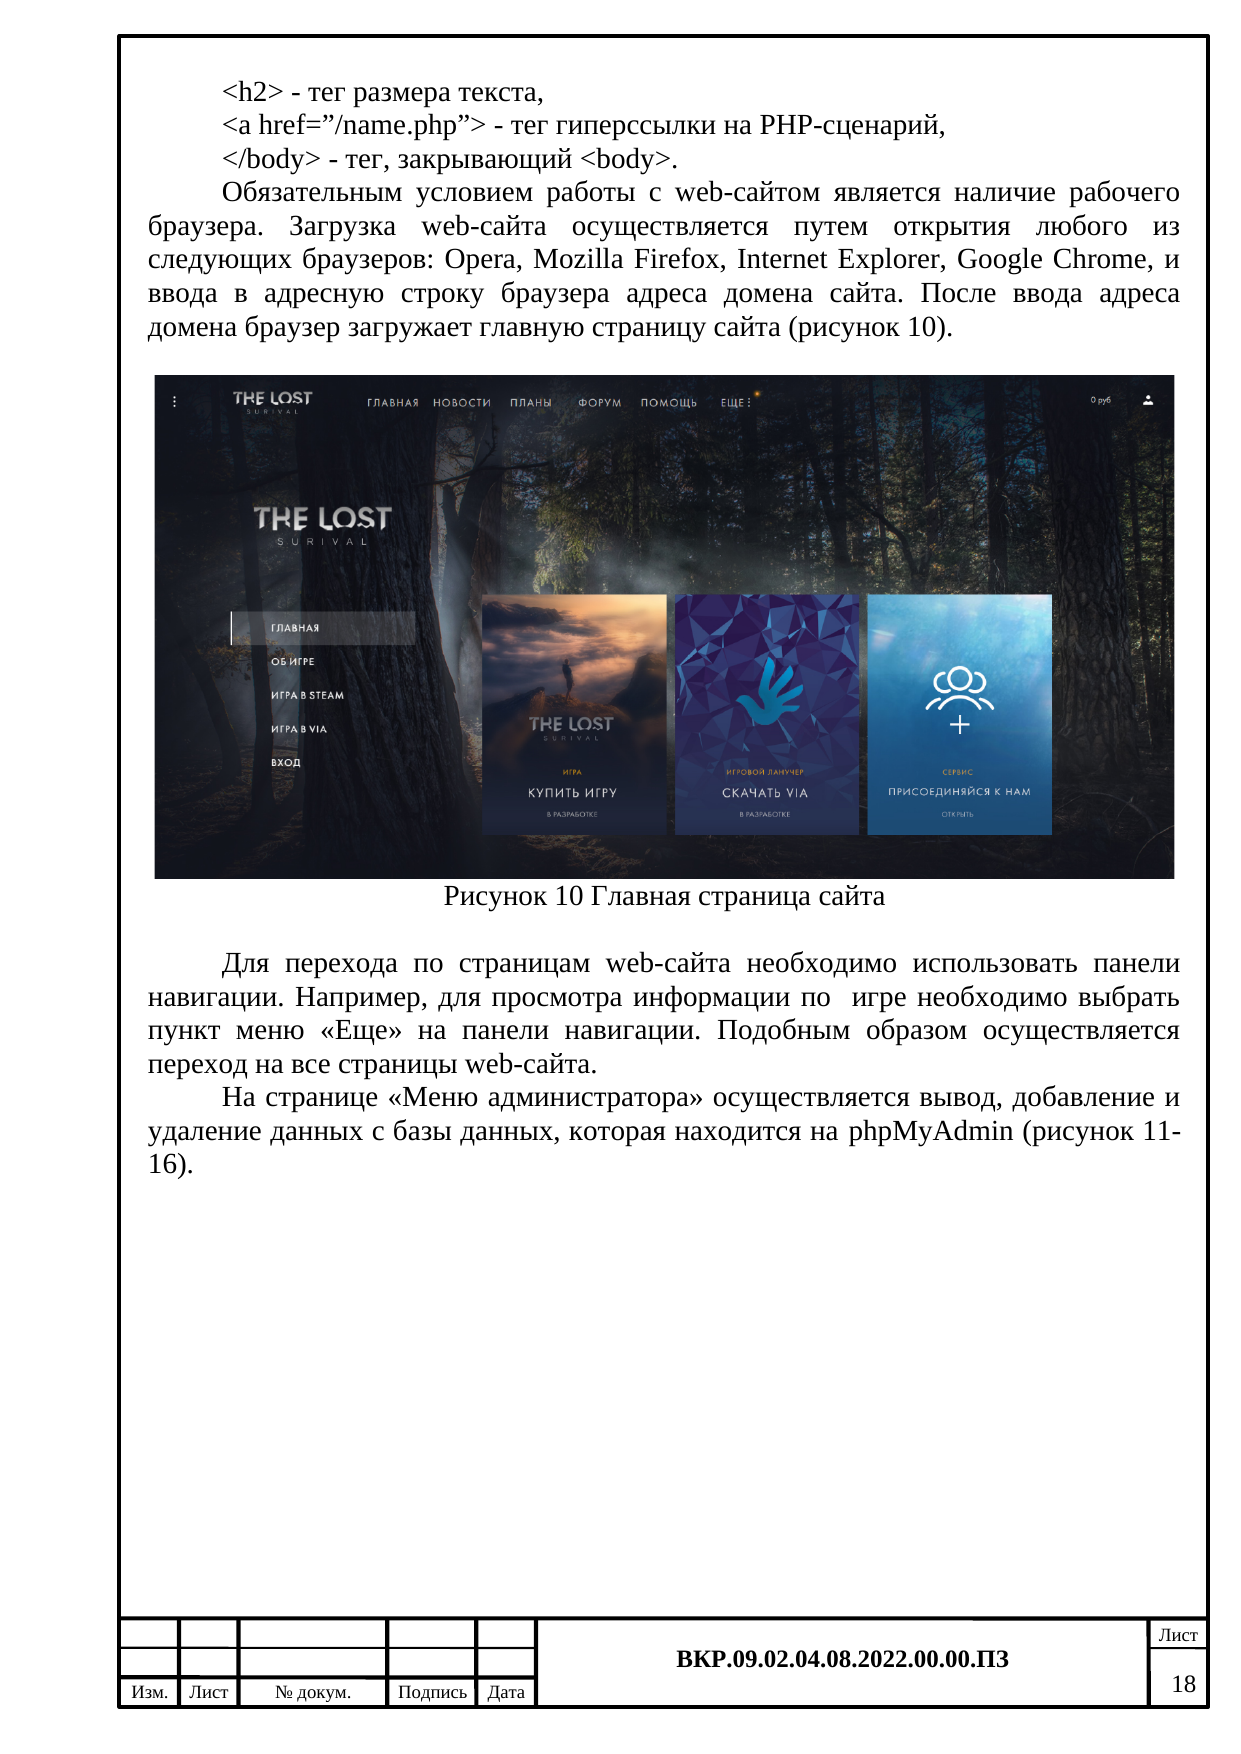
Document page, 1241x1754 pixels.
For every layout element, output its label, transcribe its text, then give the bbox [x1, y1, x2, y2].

text <a href=”/name.php”> - тег гиперссылки на PHP-сценарий, [148, 107, 1181, 141]
text На странице «Меню администратора» осуществляется вывод, добавление и удаление данных с базы данных, которая находится на phpMyAdmin (рисунок 11-16). [148, 1079, 1181, 1180]
text <h2> - тег размера текста, [148, 74, 1181, 107]
text Рисунок 10 Главная страница сайта [148, 878, 1181, 912]
text </body> - тег, закрывающий <body>. [148, 141, 1181, 174]
picture [154, 375, 1175, 879]
text Обязательным условием работы с web-сайтом является наличие рабочего браузера. Загрузка web-сайта осуществляется путем открытия любого из следующих браузеров: Opera, Mozilla Firefox, Internet Explorer, Google Chrome, и ввода в адресную строку браузера адреса домена сайта. После ввода адреса домена браузер загружает главную страницу сайта (рисунок 10). [148, 174, 1181, 342]
text Для перехода по страницам web-сайта необходимо использовать панели навигации. Например, для просмотра информации по игре необходимо выбрать пункт меню «Еще» на панели навигации. Подобным образом осуществляется переход на все страницы web-сайта. [148, 945, 1181, 1079]
